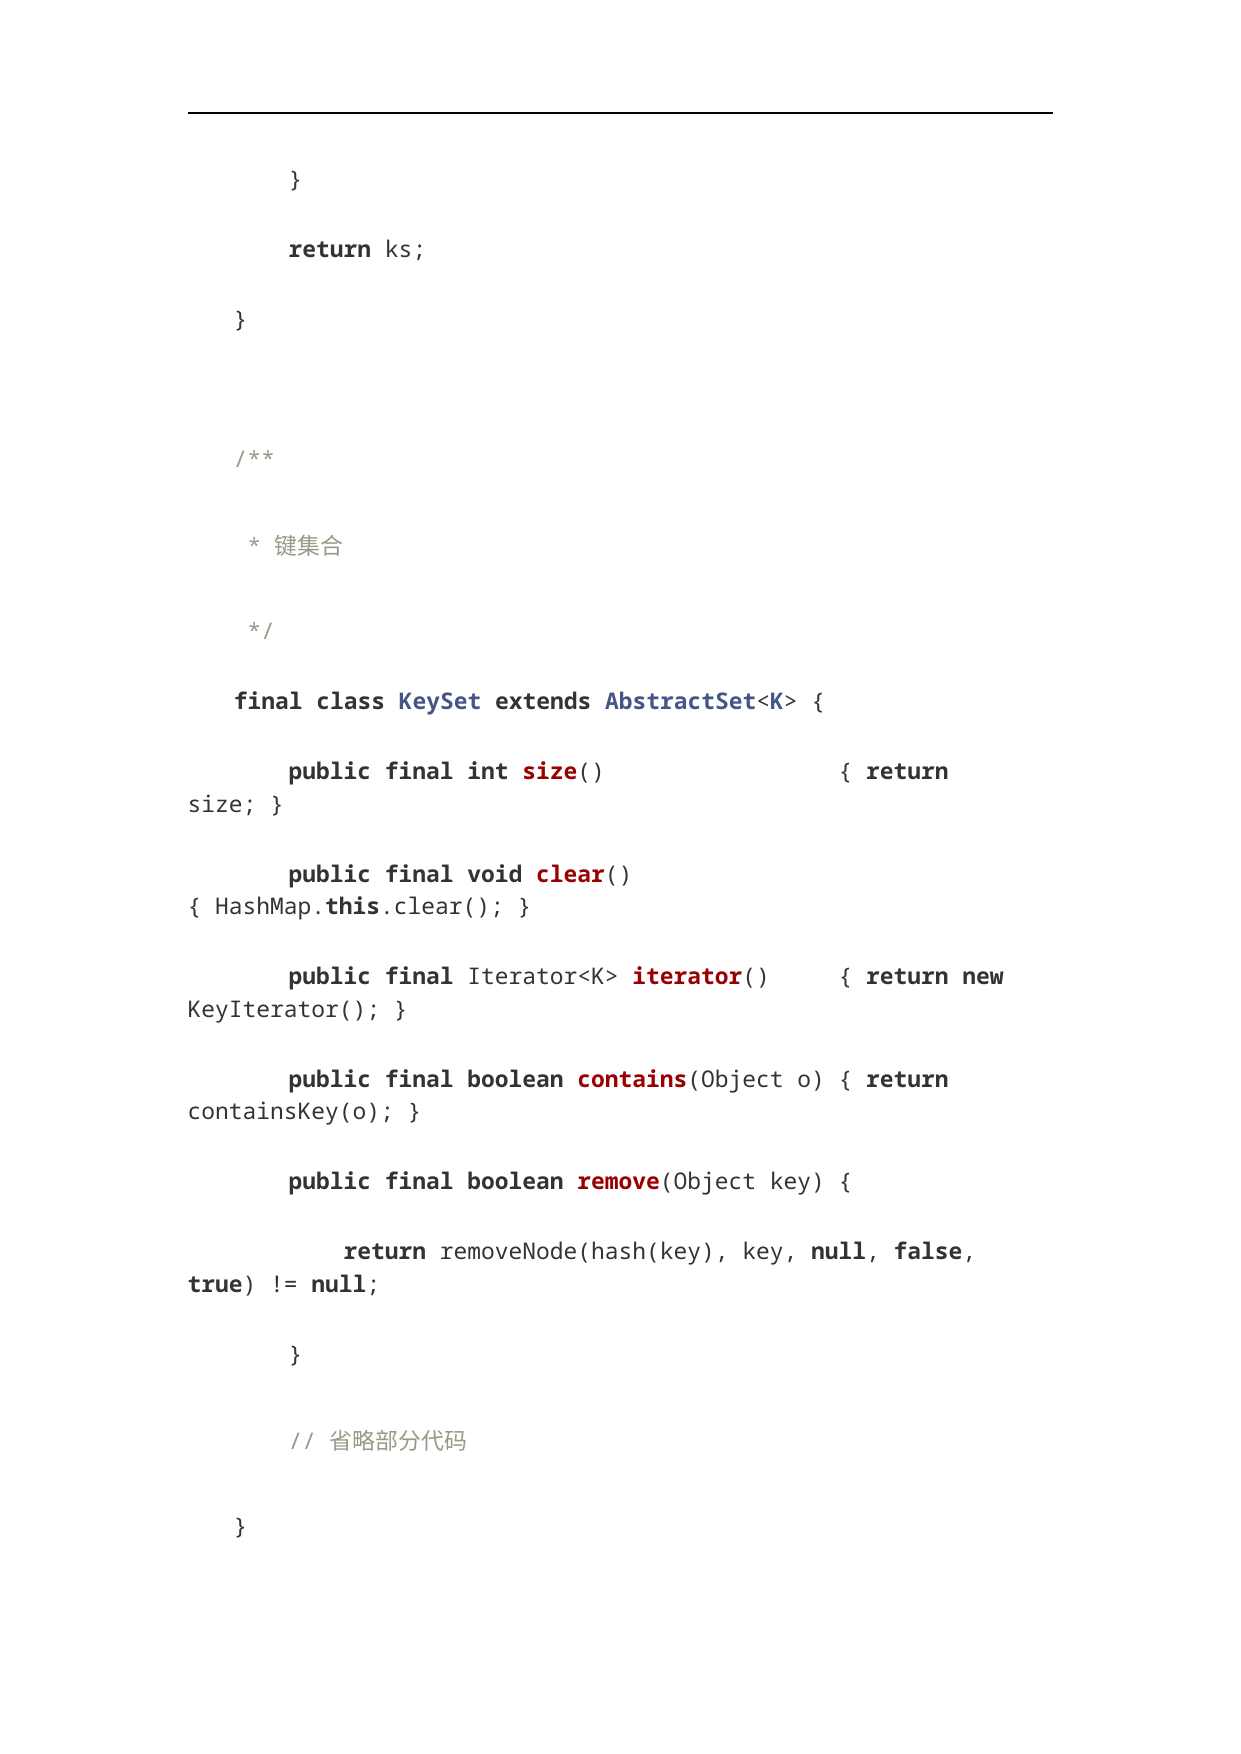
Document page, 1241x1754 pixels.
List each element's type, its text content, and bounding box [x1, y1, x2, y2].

text final class KeySet extends AbstractSet<K> { [187, 684, 1053, 717]
text } [187, 302, 1053, 334]
text * 键集合 [187, 512, 1053, 577]
text } [187, 1509, 1053, 1542]
text } [187, 162, 1053, 194]
text return removeNode(hash(key), key, null, false, true) != null; [187, 1234, 1053, 1299]
text // 省略部分代码 [187, 1407, 1053, 1472]
text /** [187, 442, 1053, 474]
text public final Iterator<K> iterator() { return new KeyIterator(); } [187, 959, 1053, 1024]
text return ks; [187, 232, 1053, 264]
text public final boolean contains(Object o) { return containsKey(o); } [187, 1062, 1053, 1127]
text public final boolean remove(Object key) { [187, 1164, 1053, 1197]
text */ [187, 614, 1053, 647]
text } [187, 1337, 1053, 1369]
text public final int size() { return size; } [187, 754, 1053, 819]
text public final void clear() { HashMap.this.clear(); } [187, 857, 1053, 922]
